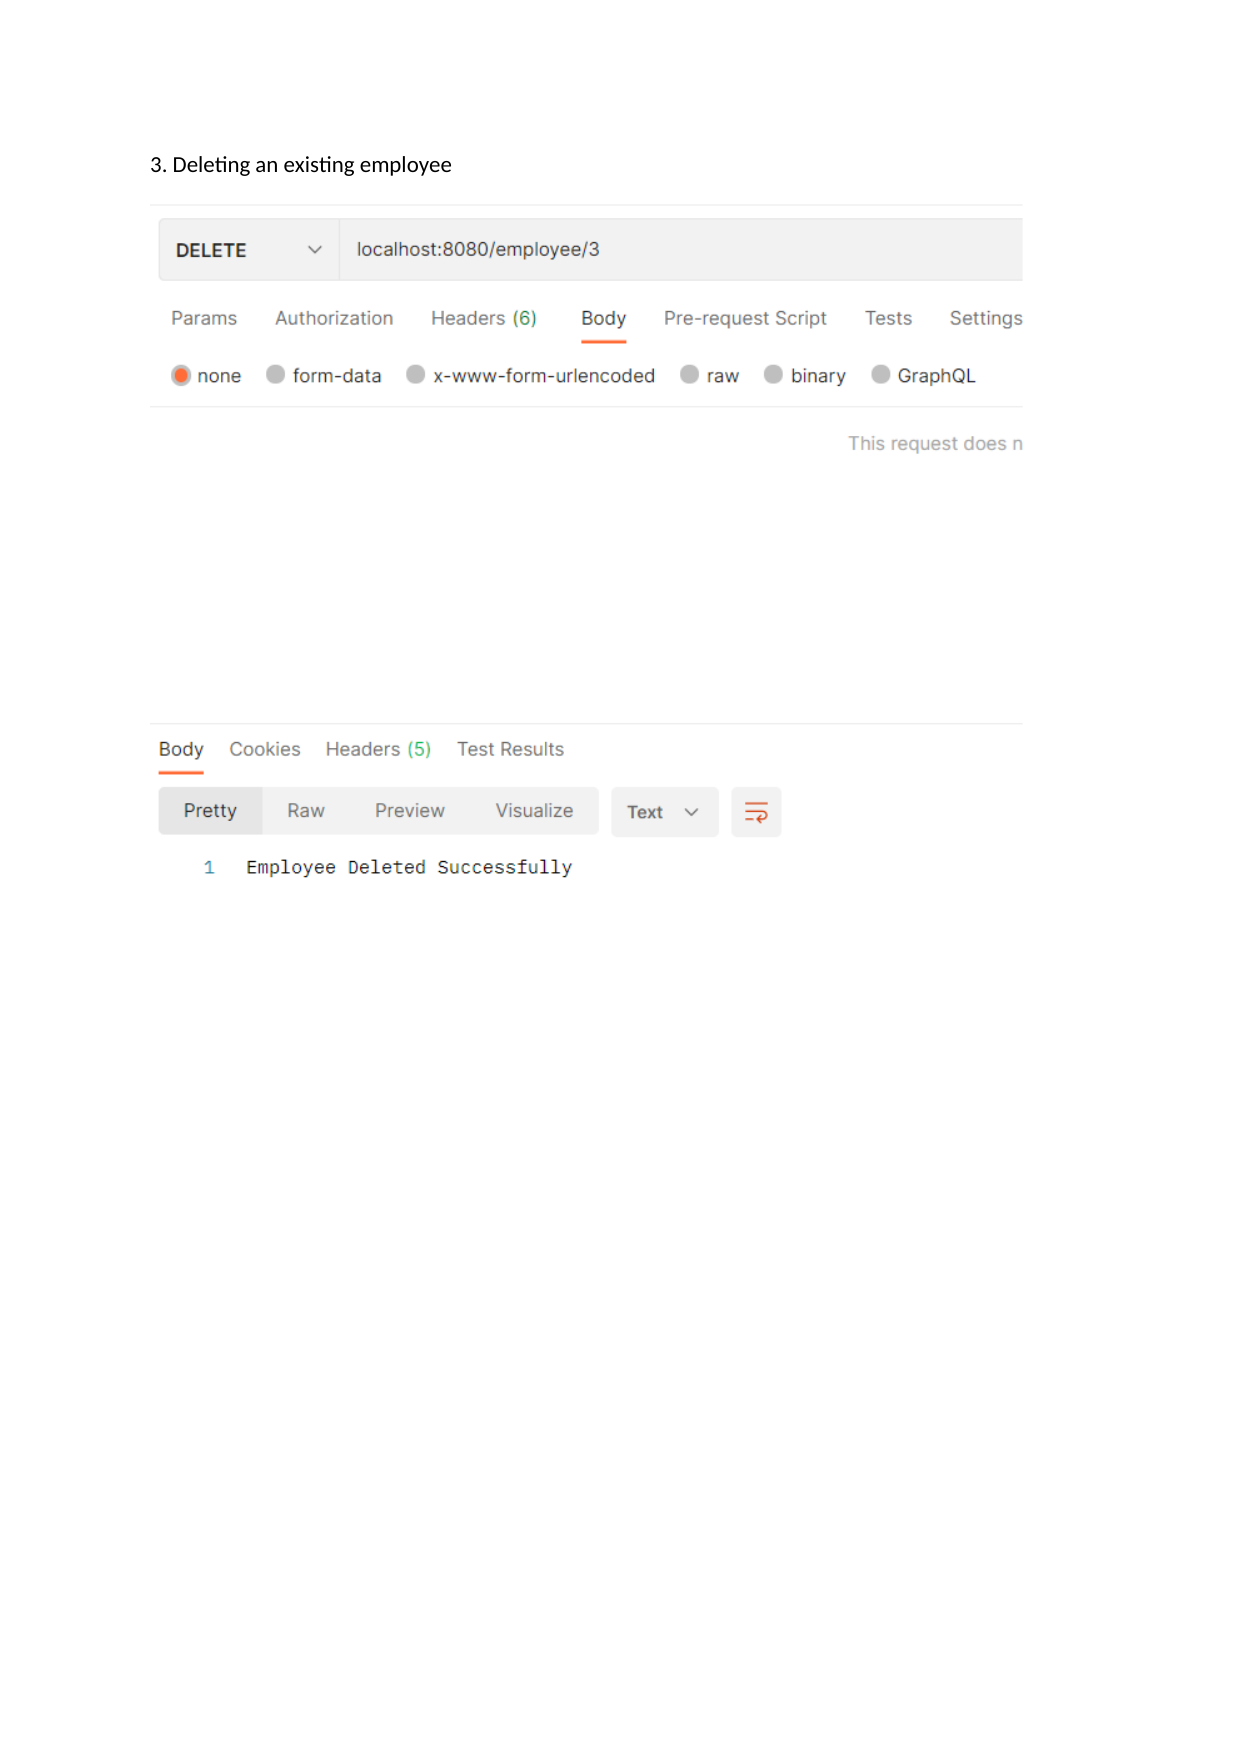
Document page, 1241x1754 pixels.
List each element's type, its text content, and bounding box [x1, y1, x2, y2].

text 3. Deleting an existing employee [150, 150, 1090, 178]
picture [150, 203, 1023, 960]
